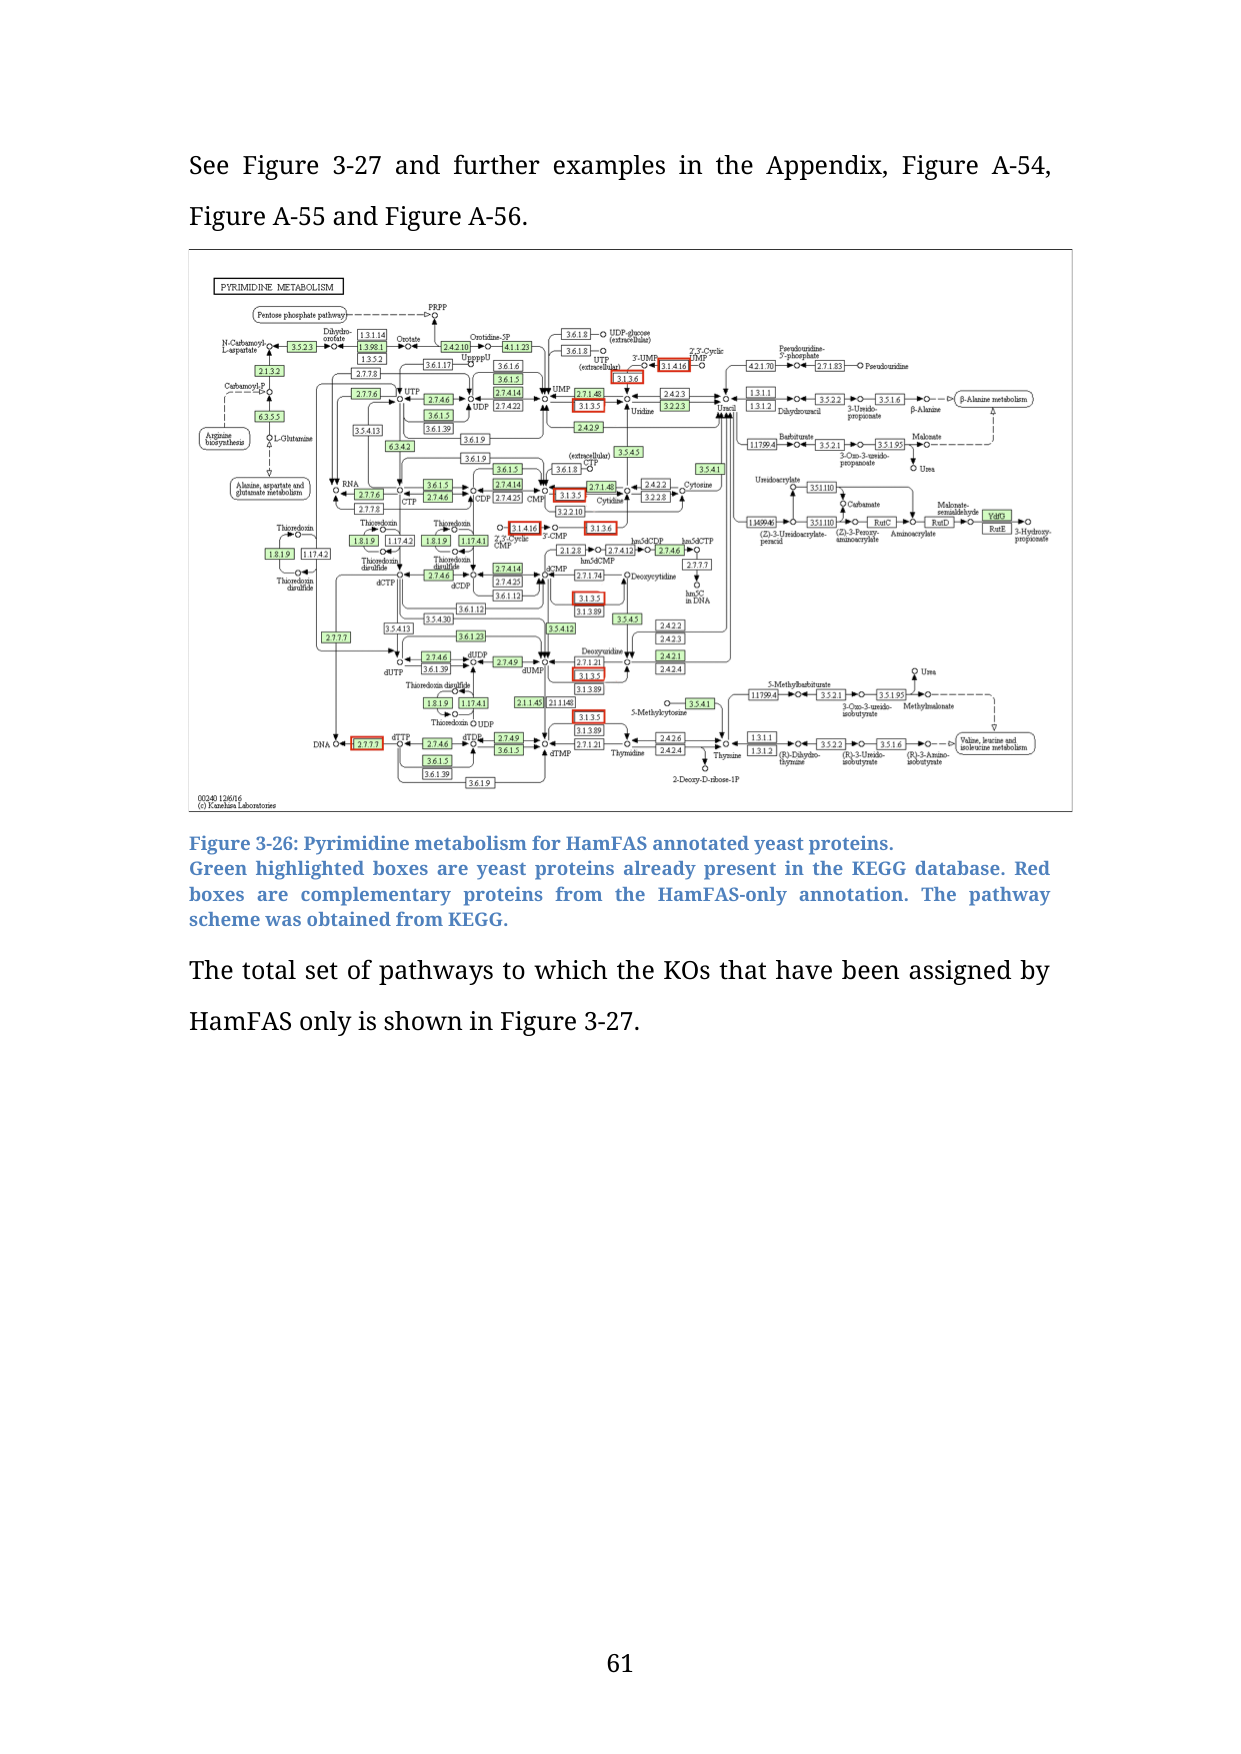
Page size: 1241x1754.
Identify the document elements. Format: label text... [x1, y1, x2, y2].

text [189, 148, 1051, 233]
text Green highlighted boxes are yeast proteins already present in the KEGG database. Red boxes are complementary proteins from the HamFAS-only annotation. The pathway scheme was obtained from KEGG. [189, 856, 1051, 932]
picture [188, 249, 1073, 813]
